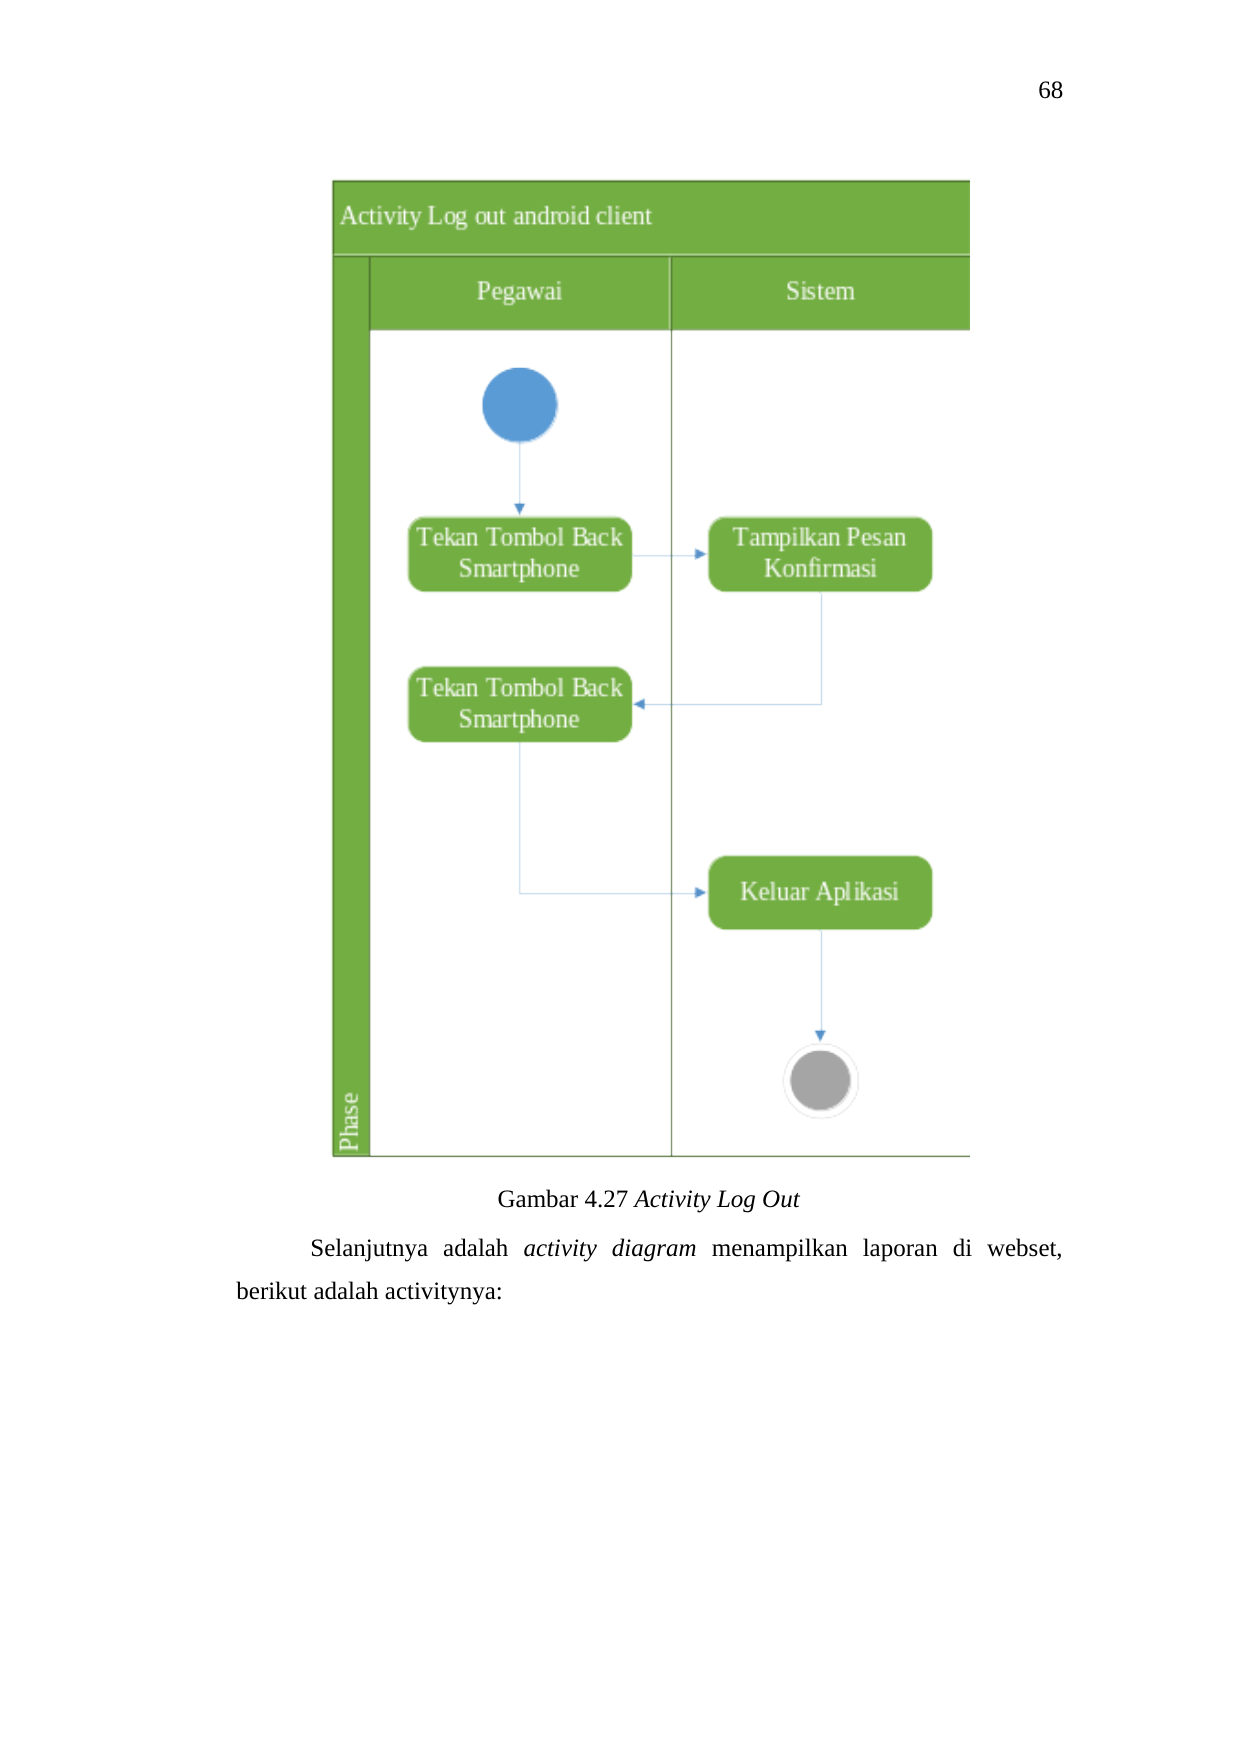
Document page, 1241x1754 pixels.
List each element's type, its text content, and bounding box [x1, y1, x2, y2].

text Selanjutnya adalah activity diagram menampilkan laporan di webset, berikut adalah activitynya: [236, 1233, 1063, 1305]
